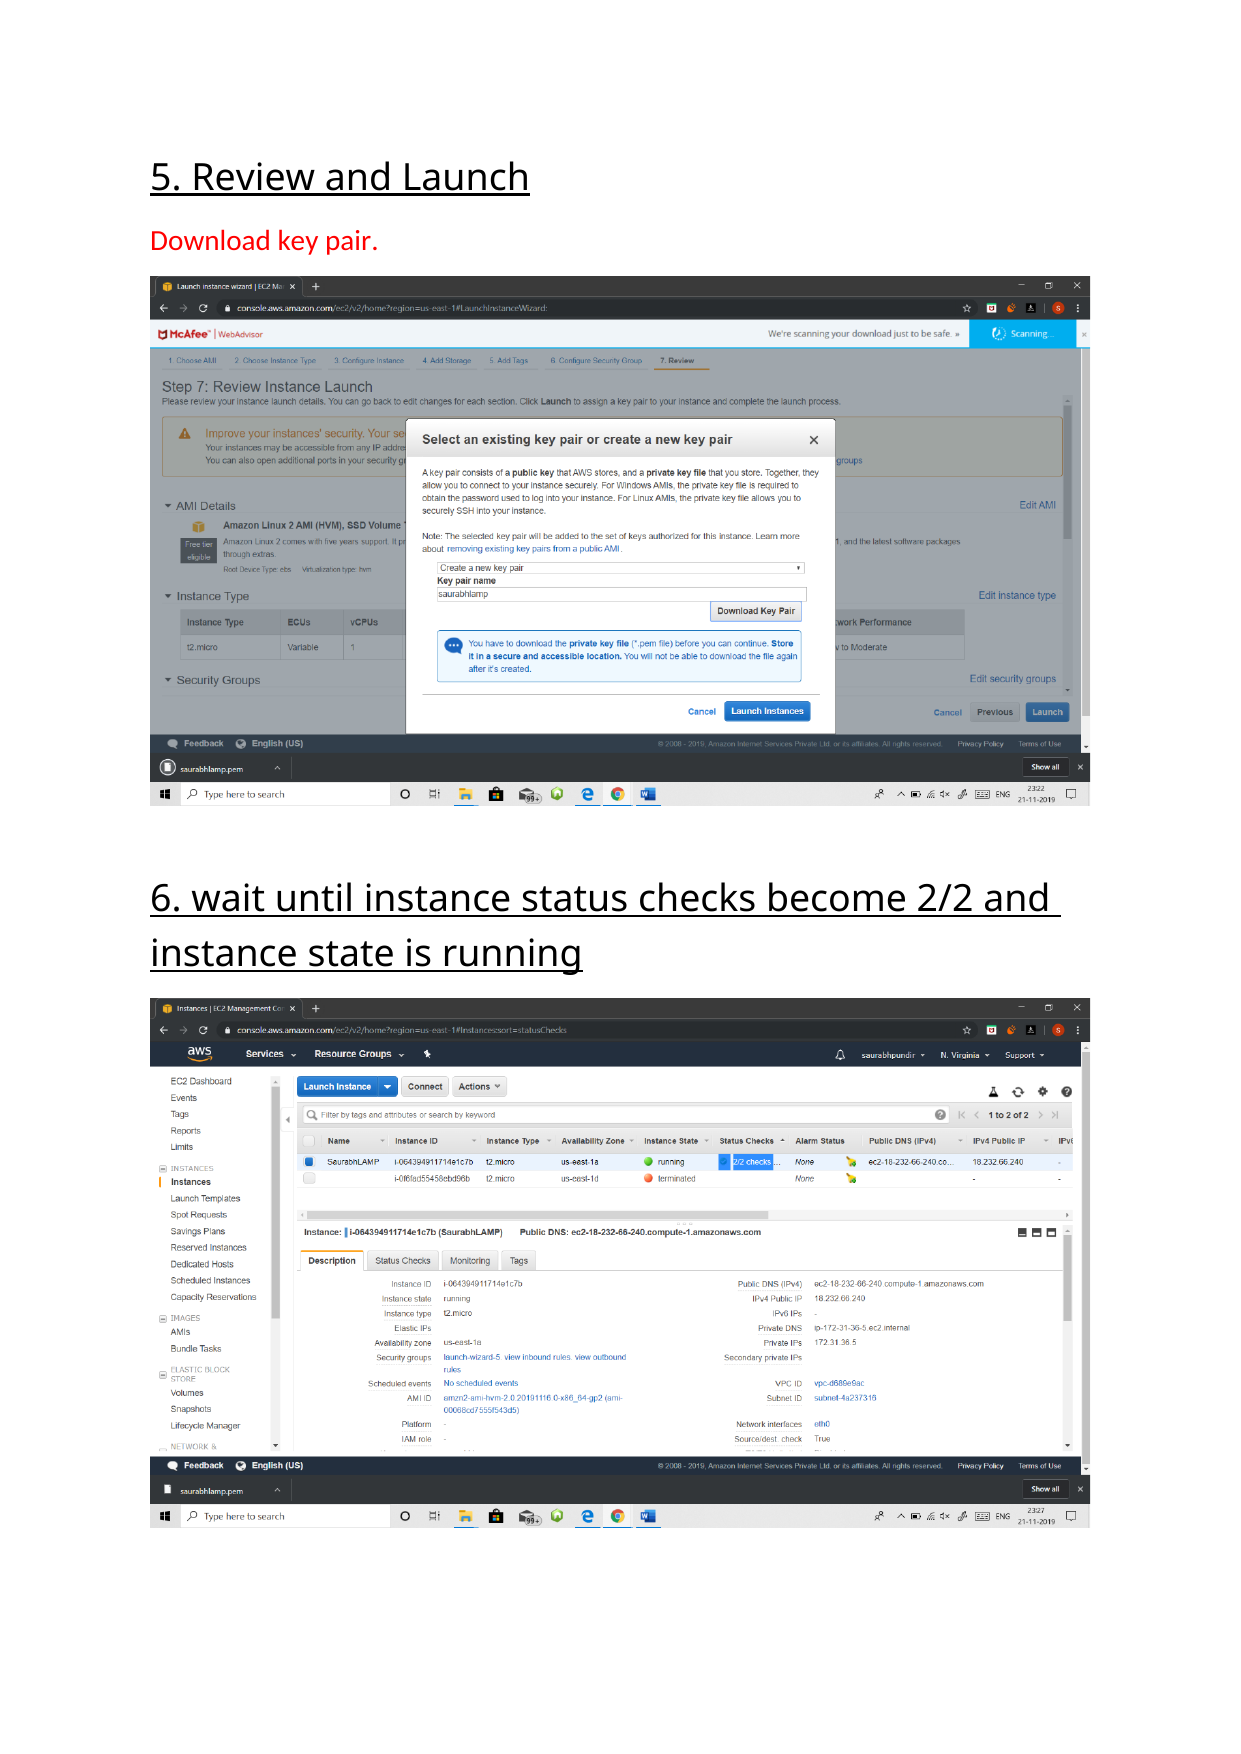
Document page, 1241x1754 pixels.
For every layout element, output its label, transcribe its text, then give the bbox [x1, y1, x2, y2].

text 6. wait until instance status checks become 2/2 and instance state is running [150, 871, 1090, 978]
picture [150, 998, 1091, 1528]
text 5. Review and Launch [150, 150, 1090, 201]
text Download key pair. [150, 222, 1090, 257]
picture [150, 276, 1091, 806]
